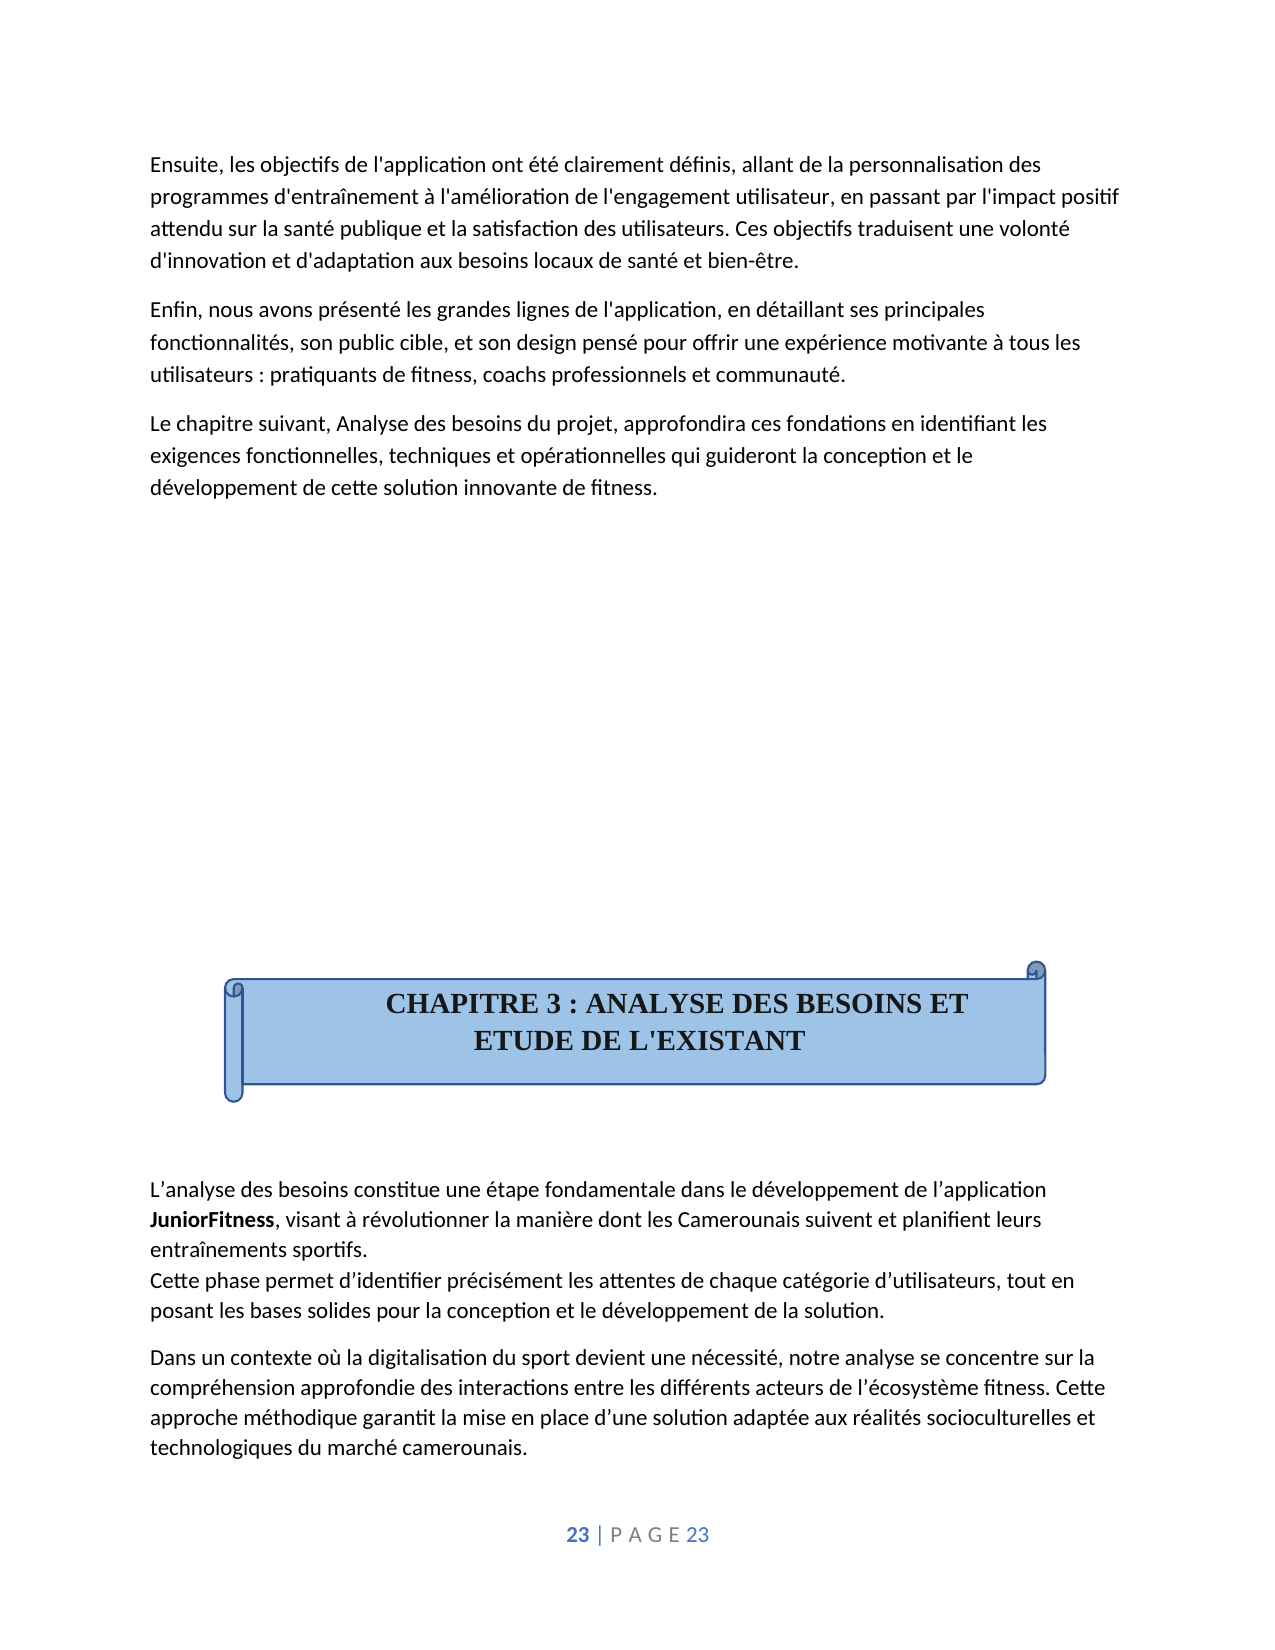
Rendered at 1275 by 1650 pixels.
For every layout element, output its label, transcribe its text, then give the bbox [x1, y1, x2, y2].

text Ensuite, les objectifs de l'application ont été clairement définis, allant de la personnalisation des programmes d'entraînement à l'amélioration de l'engagement utilisateur, en passant par l'impact positif attendu sur la santé publique et la satisfaction des utilisateurs. Ces objectifs traduisent une volonté d'innovation et d'adaptation aux besoins locaux de santé et bien-être. [150, 150, 1125, 274]
text Enfin, nous avons présenté les grandes lignes de l'application, en détaillant ses principales fonctionnalités, son public cible, et son design pensé pour offrir une expérience motivante à tous les utilisateurs : pratiquants de fitness, coachs professionnels et communauté. [150, 295, 1125, 388]
text Le chapitre suivant, Analyse des besoins du projet, approfondira ces fondations en identifiant les exigences fonctionnelles, techniques et opérationnelles qui guideront la conception et le développement de cette solution innovante de fitness. [150, 409, 1125, 501]
text L’analyse des besoins constitue une étape fondamentale dans le développement de l’application JuniorFitness, visant à révolutionner la manière dont les Camerounais suivent et planifient leurs entraînements sportifs. Cette phase permet d’identifier précisément les attentes de chaque catégorie d’utilisateurs, tout en posant les bases solides pour la conception et le développement de la solution. [150, 1175, 1125, 1324]
text Dans un contexte où la digitalisation du sport devient une nécessité, notre analyse se concentre sur la compréhension approfondie des interactions entre les différents acteurs de l’écosystème fitness. Cette approche méthodique garantit la mise en place d’une solution adaptée aux réalités socioculturelles et technologiques du marché camerounais. [150, 1343, 1125, 1461]
